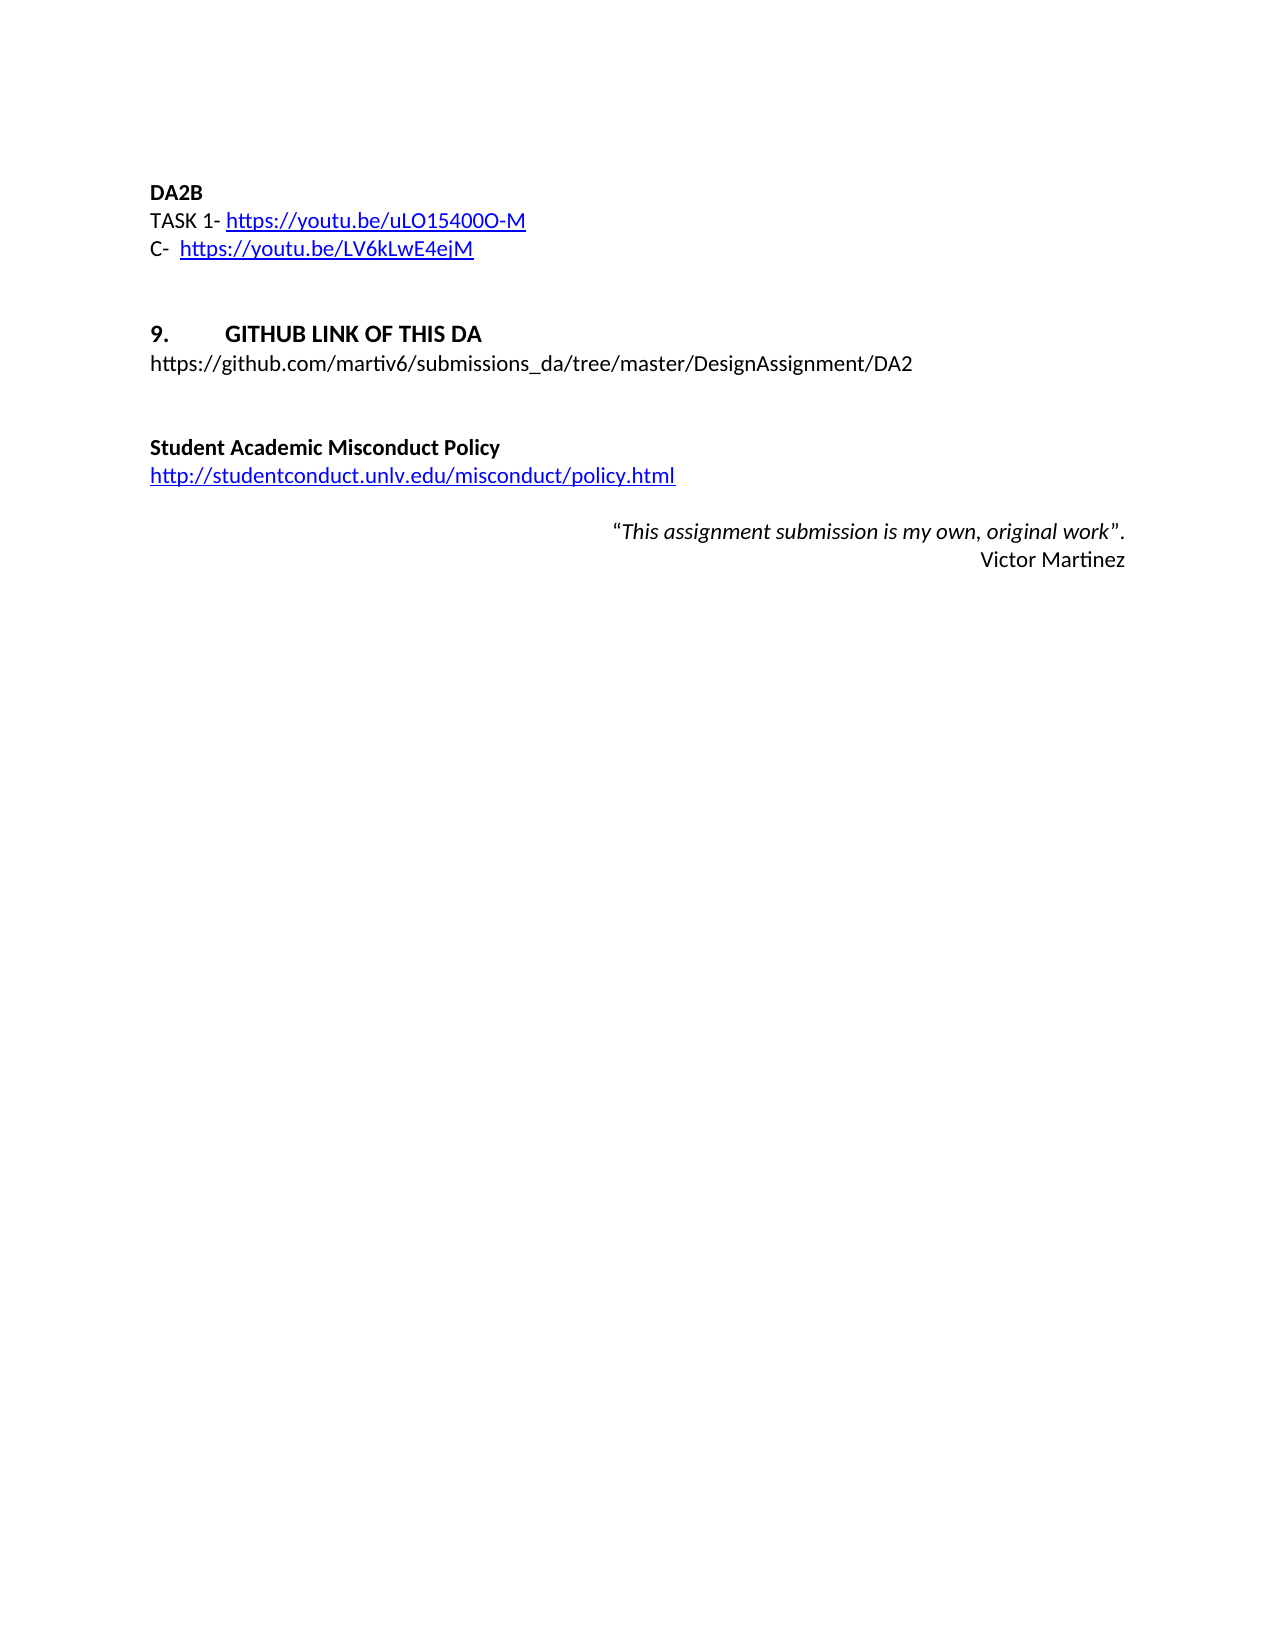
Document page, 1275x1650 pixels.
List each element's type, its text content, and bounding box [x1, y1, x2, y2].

text https://github.com/martiv6/submissions_da/tree/master/DesignAssignment/DA2 [150, 349, 1125, 377]
text Victor Martinez [150, 545, 1125, 573]
text C- https://youtu.be/LV6kLwE4ejM [150, 234, 1125, 262]
text http://studentconduct.unlv.edu/misconduct/policy.html [150, 461, 1125, 489]
text TASK 1- https://youtu.be/uLO15400O-M [150, 206, 1125, 234]
list GITHUB LINK OF THIS DA [150, 318, 1125, 349]
text Student Academic Misconduct Policy [150, 433, 1125, 461]
text “This assignment submission is my own, original work”. [150, 517, 1125, 545]
text DA2B [150, 178, 1125, 206]
